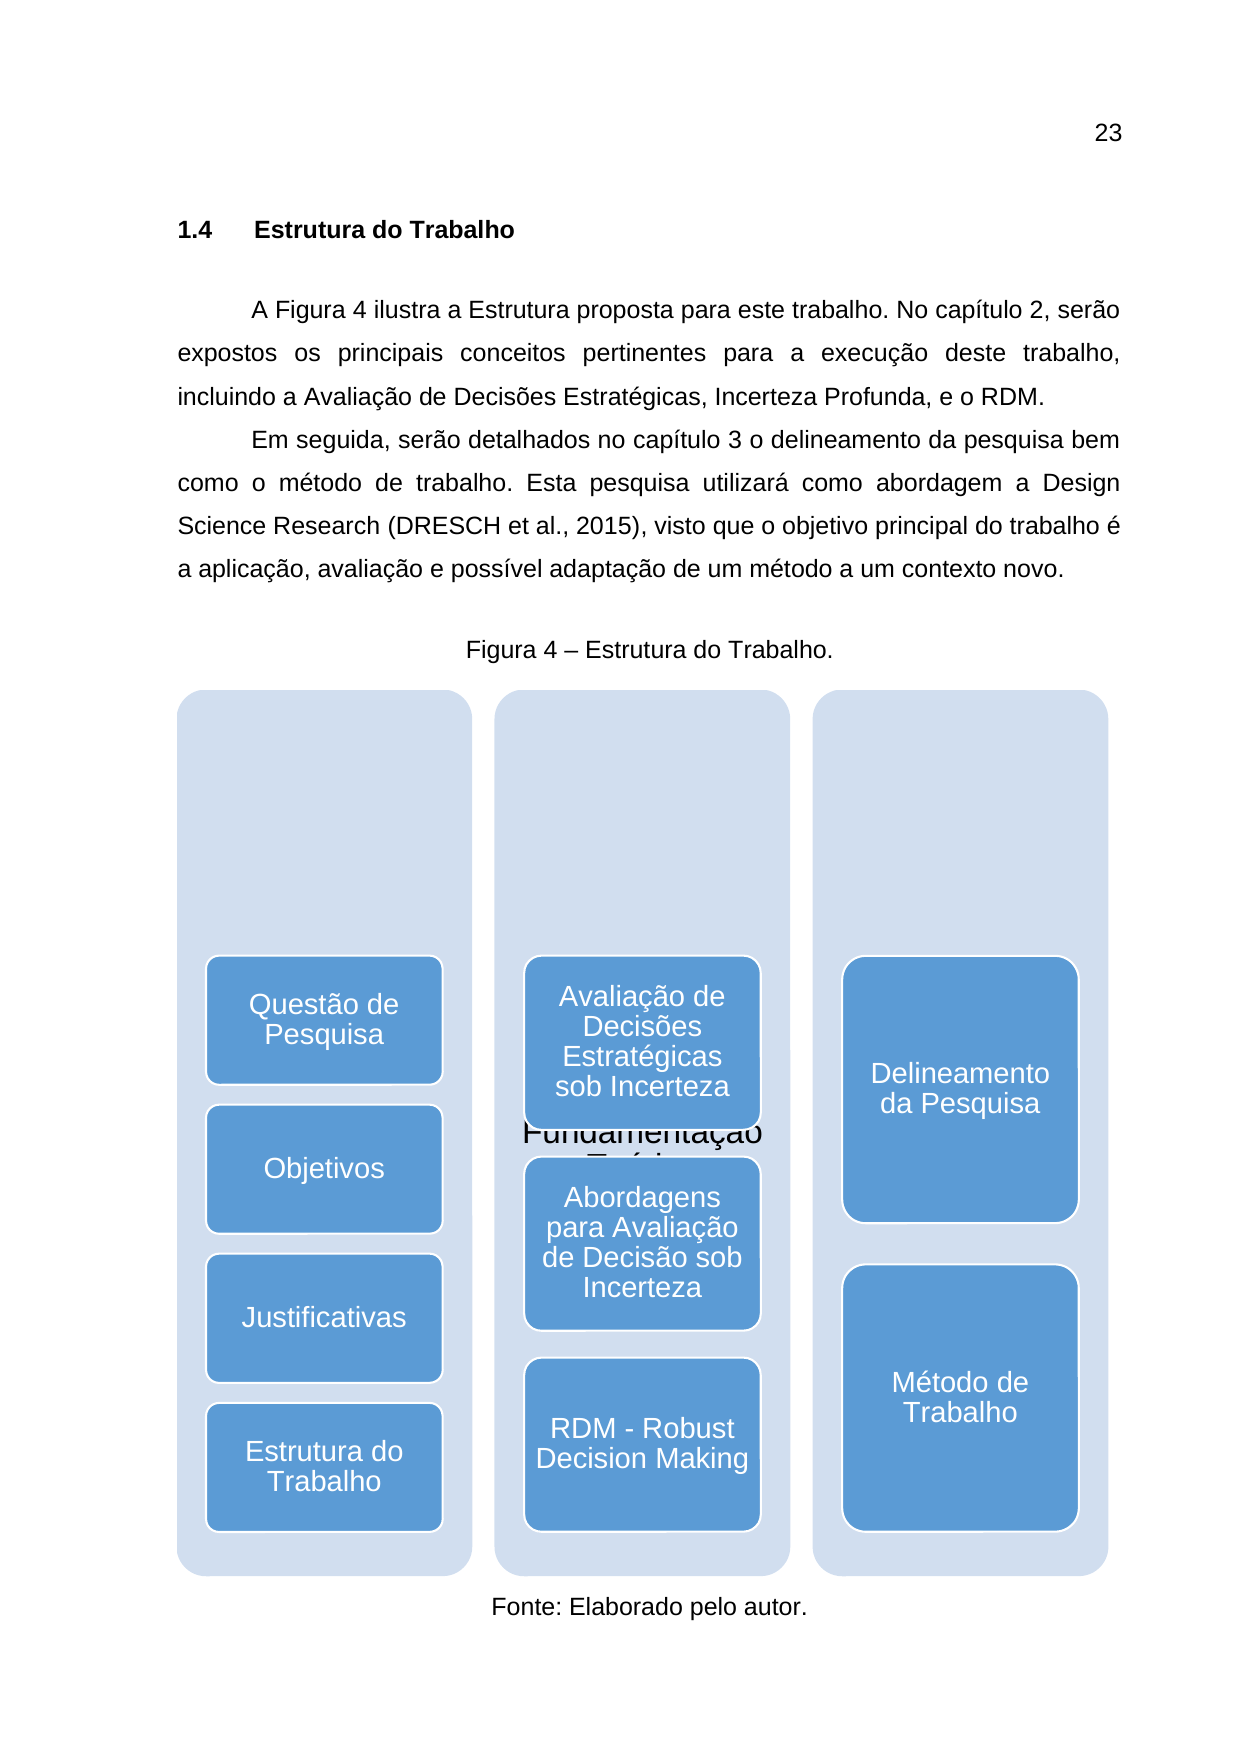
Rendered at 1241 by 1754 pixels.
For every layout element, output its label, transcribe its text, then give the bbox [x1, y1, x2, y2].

subtitle Estrutura do Trabalho [177, 215, 1122, 243]
text Figura 4 – Estrutura do Trabalho. [177, 635, 1122, 663]
text Em seguida, serão detalhados no capítulo 3 o delineamento da pesquisa bem como o método de trabalho. Esta pesquisa utilizará como abordagem a Design Science Research (DRESCH et al., 2015), visto que o objetivo principal do trabalho é a aplicação, avaliação e possível adaptação de um método a um contexto novo. [177, 425, 1122, 583]
text A Figura 4 ilustra a Estrutura proposta para este trabalho. No capítulo 2, serão expostos os principais conceitos pertinentes para a execução deste trabalho, incluindo a Avaliação de Decisões Estratégicas, Incerteza Profunda, e o RDM. [177, 295, 1122, 410]
text Fonte: Elaborado pelo autor. [177, 1592, 1122, 1621]
